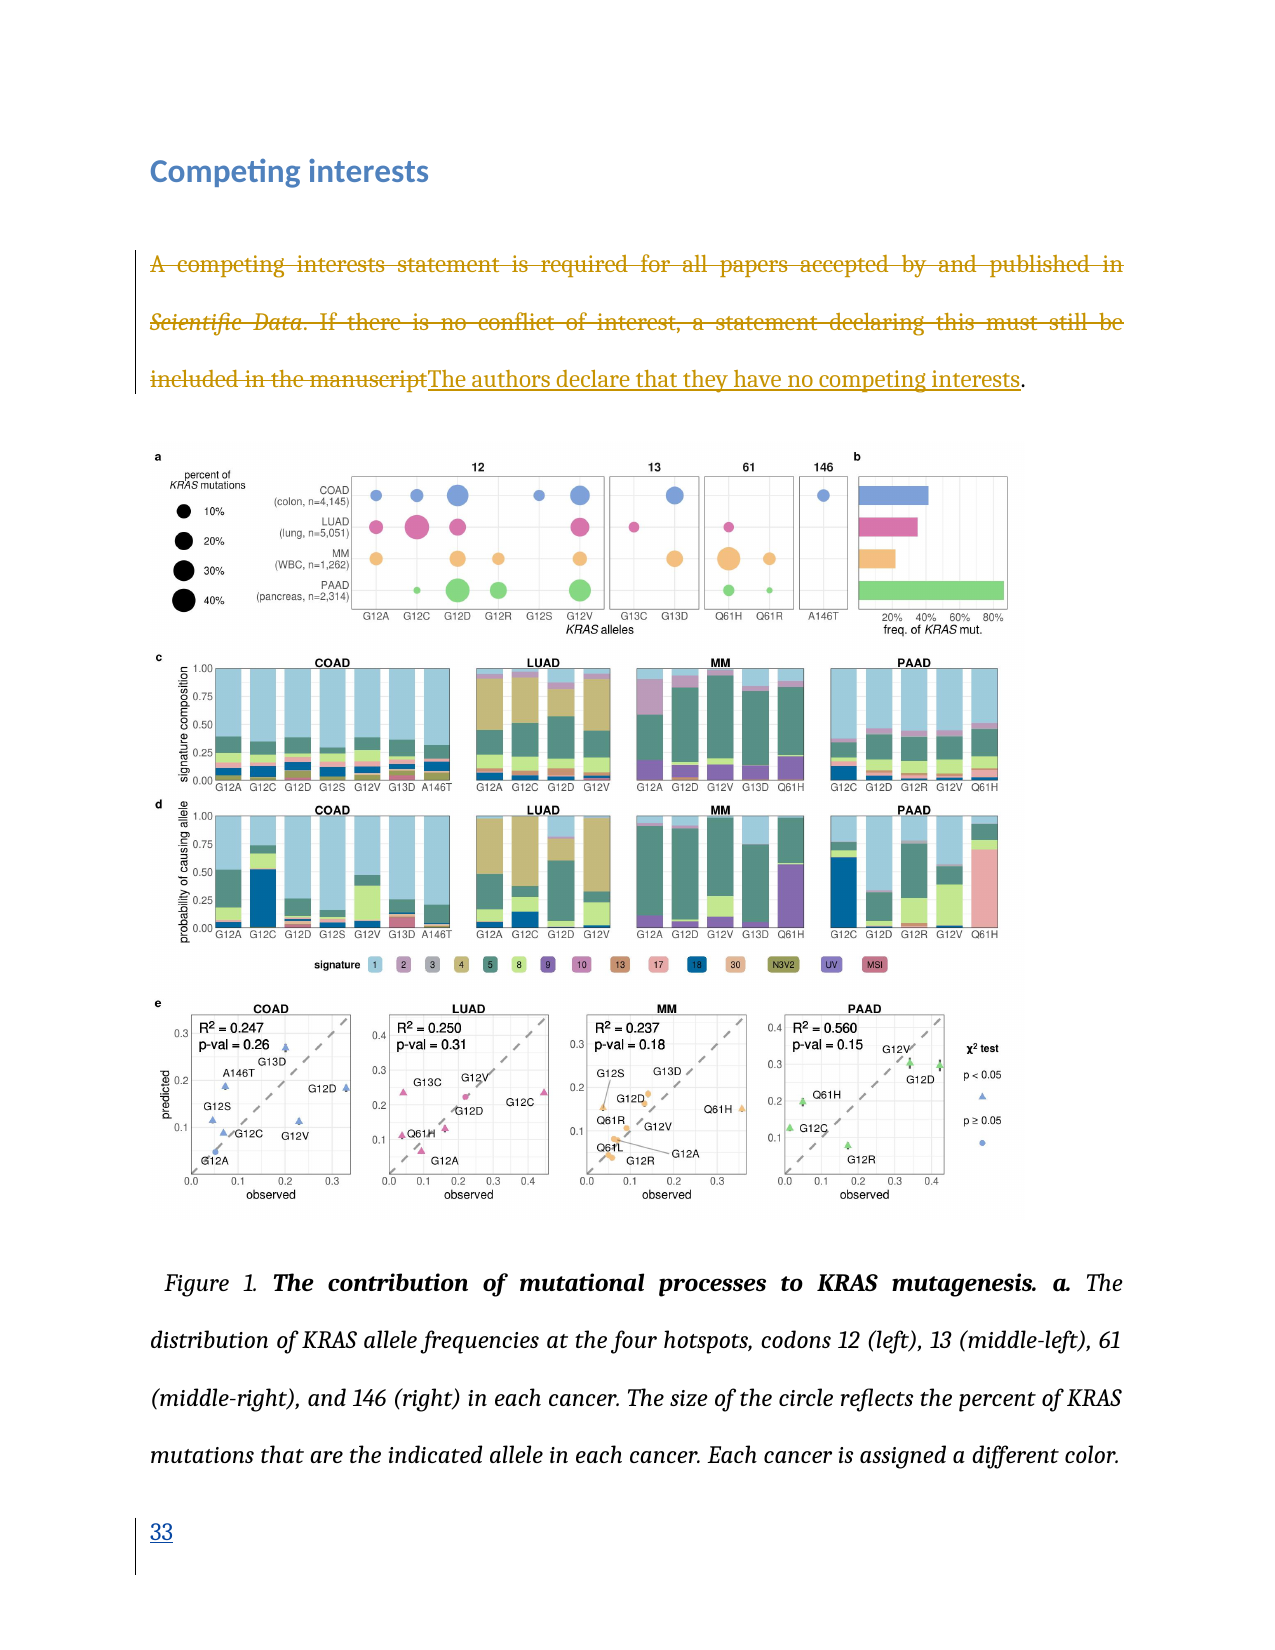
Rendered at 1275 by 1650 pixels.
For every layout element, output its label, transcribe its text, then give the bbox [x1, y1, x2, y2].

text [150, 1269, 1125, 1470]
picture [150, 441, 1025, 1220]
text . [150, 250, 1125, 394]
subtitle Competing interests [150, 150, 1125, 191]
